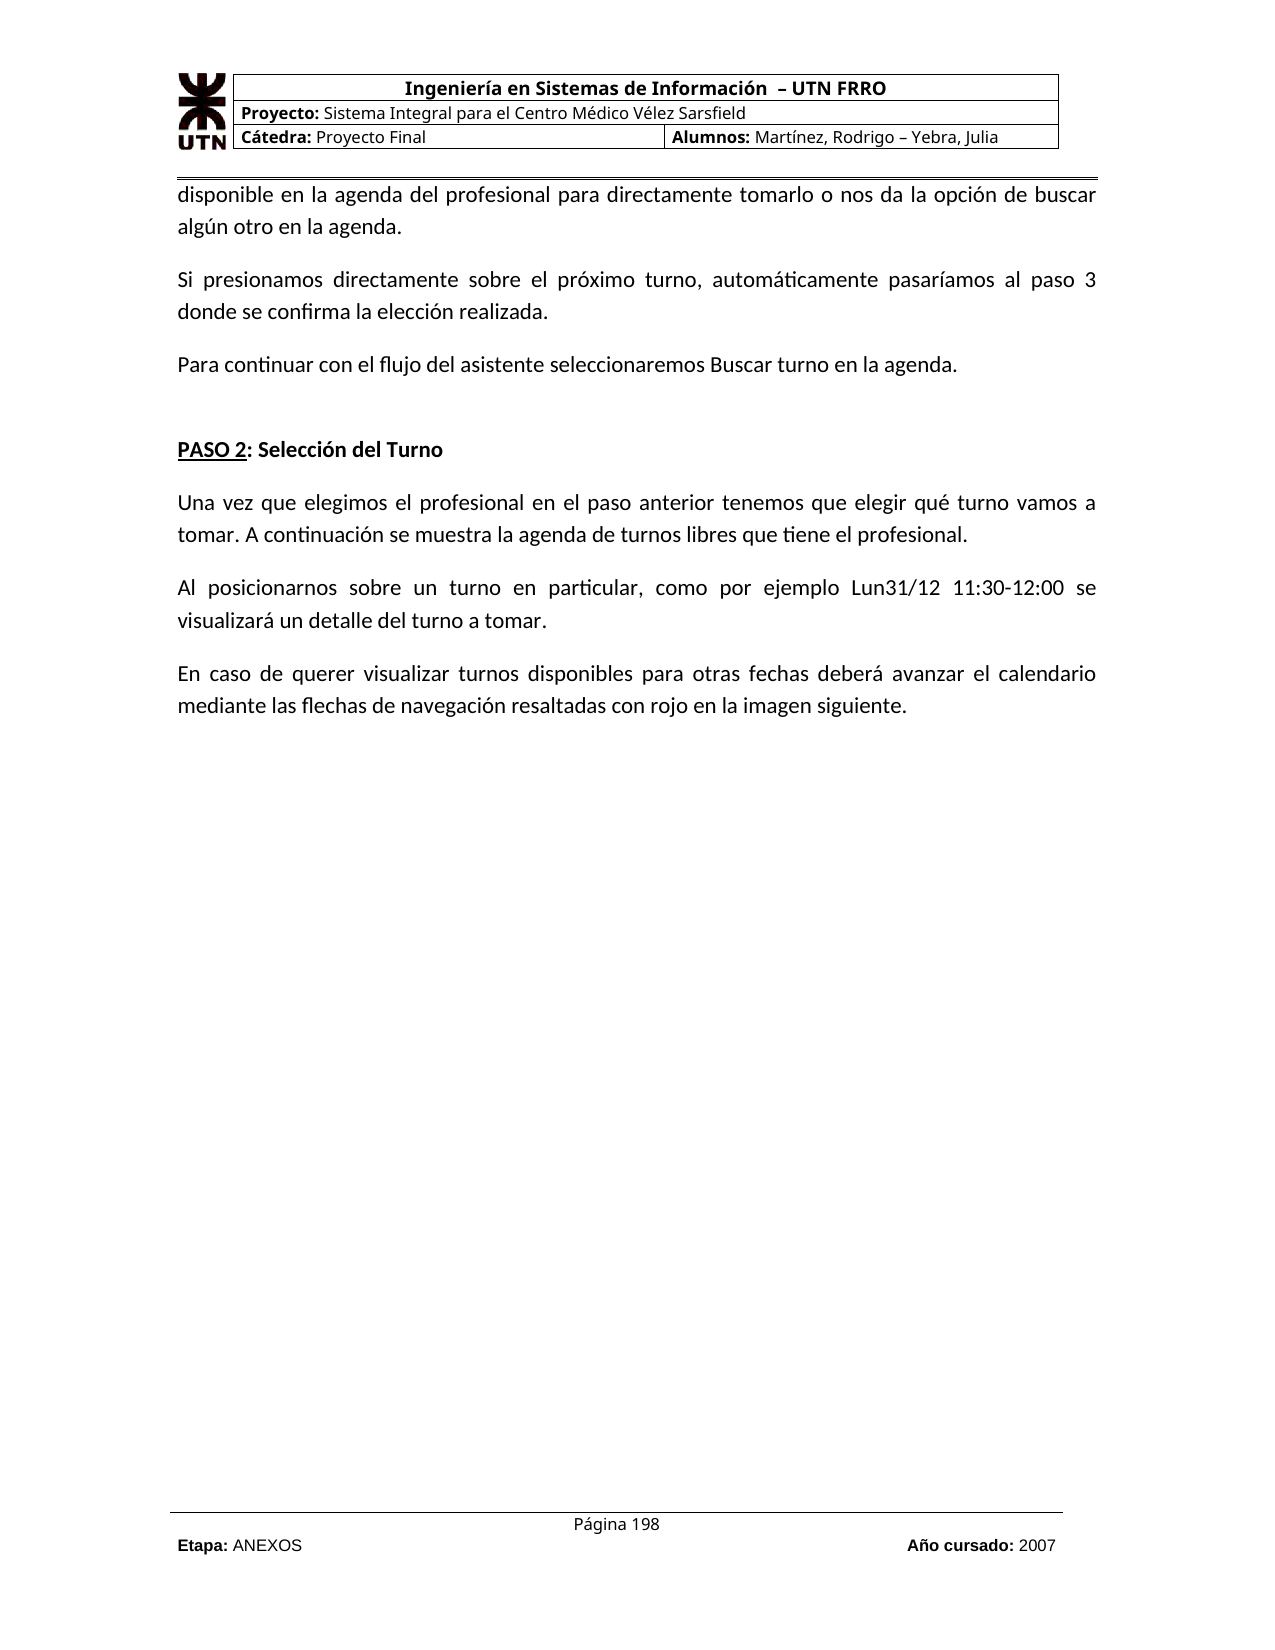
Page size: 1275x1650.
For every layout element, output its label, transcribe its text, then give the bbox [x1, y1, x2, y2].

text Para continuar con el flujo del asistente seleccionaremos Buscar turno en la agenda. [177, 350, 1098, 378]
picture [177, 73, 226, 150]
text Si presionamos directamente sobre el próximo turno, automáticamente pasaríamos al paso 3 donde se confirma la elección realizada. [177, 265, 1098, 325]
text Al posicionarnos sobre un turno en particular, como por ejemplo Lun31/12 11:30-12:00 se visualizará un detalle del turno a tomar. [177, 573, 1098, 634]
text PASO 2: Selección del Turno [177, 403, 1098, 463]
text Una vez que elegimos el profesional en el paso anterior tenemos que elegir qué turno vamos a tomar. A continuación se muestra la agenda de turnos libres que tiene el profesional. [177, 488, 1098, 548]
text En caso de querer visualizar turnos disponibles para otras fechas deberá avanzar el calendario mediante las flechas de navegación resaltadas con rojo en la imagen siguiente. [177, 659, 1098, 719]
